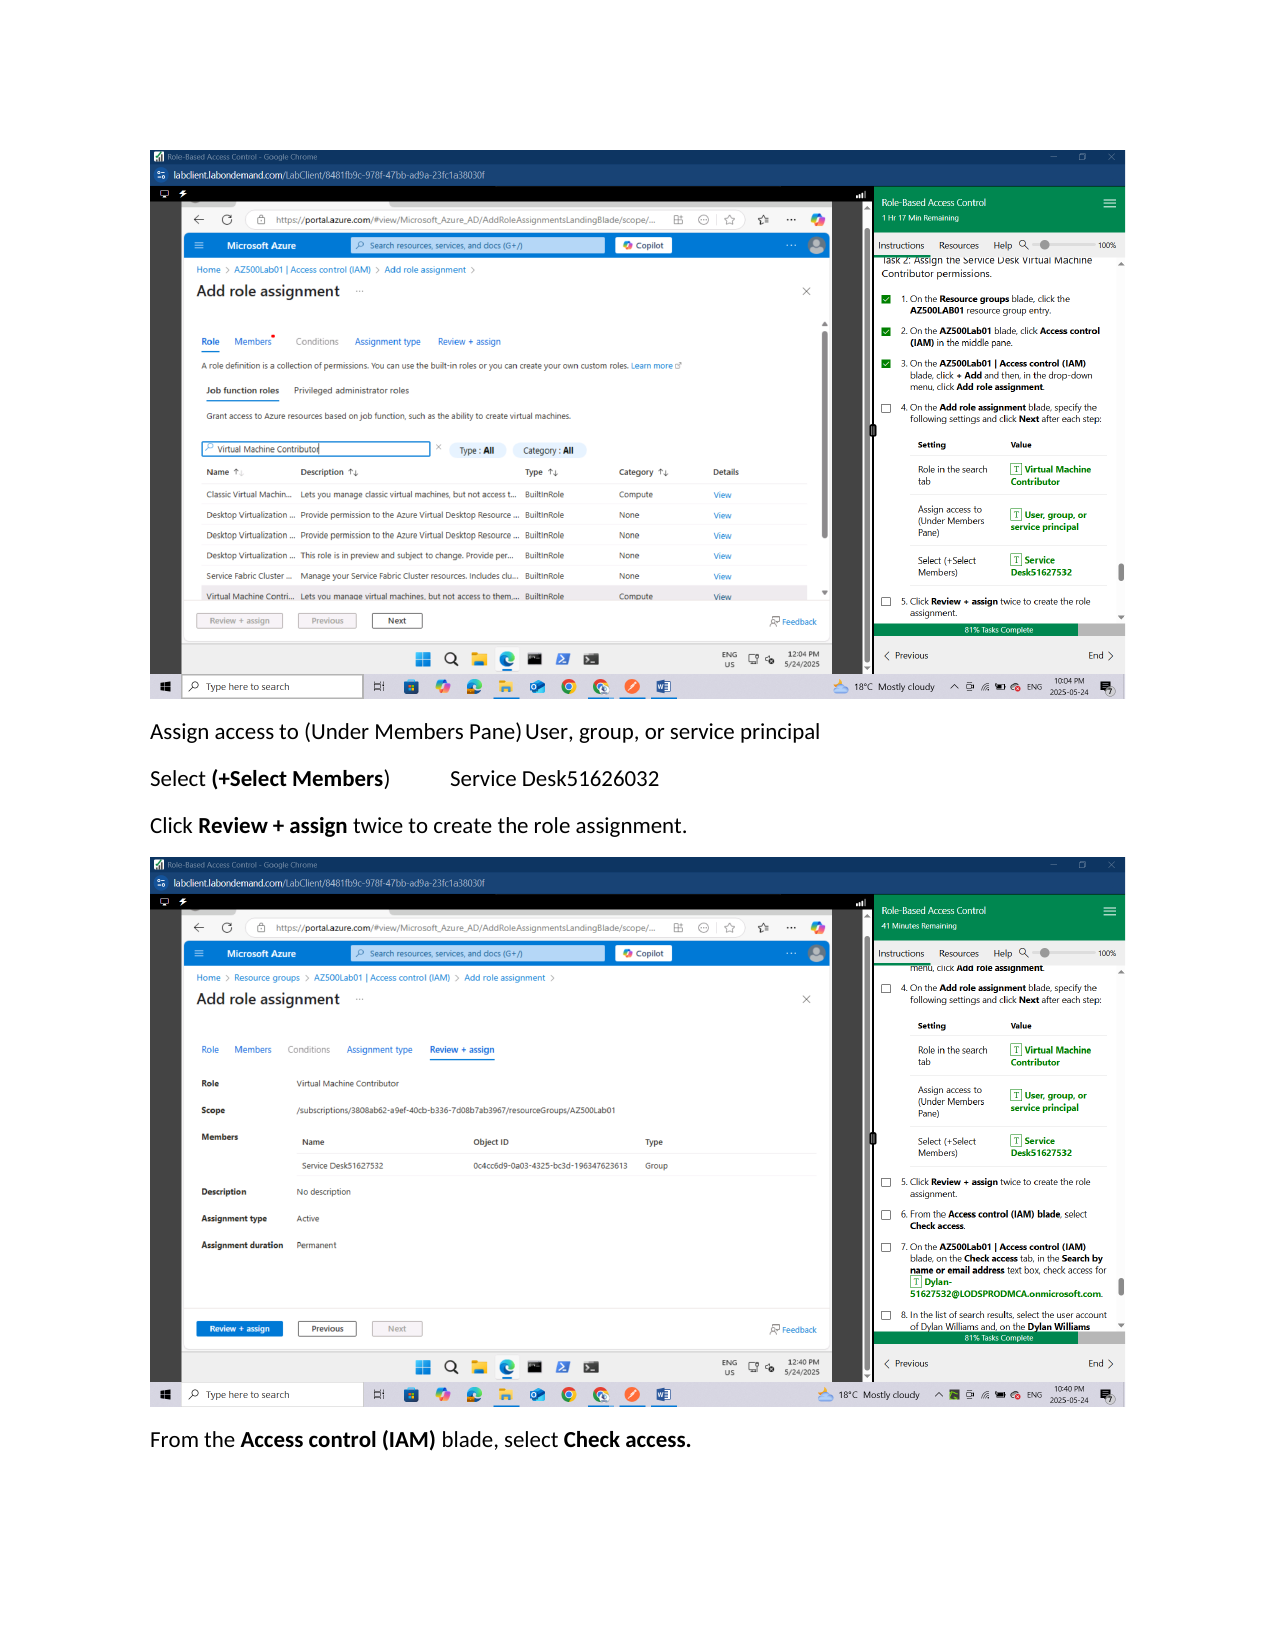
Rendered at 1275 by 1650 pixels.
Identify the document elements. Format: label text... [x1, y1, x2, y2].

text Click Review + assign twice to create the role assignment. [150, 811, 1125, 839]
text Select (+Select Members) Service Desk51626032 [150, 764, 1125, 792]
text Assign access to (Under Members Pane) User, group, or service principal [150, 717, 1125, 745]
picture [150, 857, 1125, 1407]
picture [150, 150, 1125, 699]
text From the Access control (IAM) blade, select Check access. [150, 1425, 1125, 1453]
